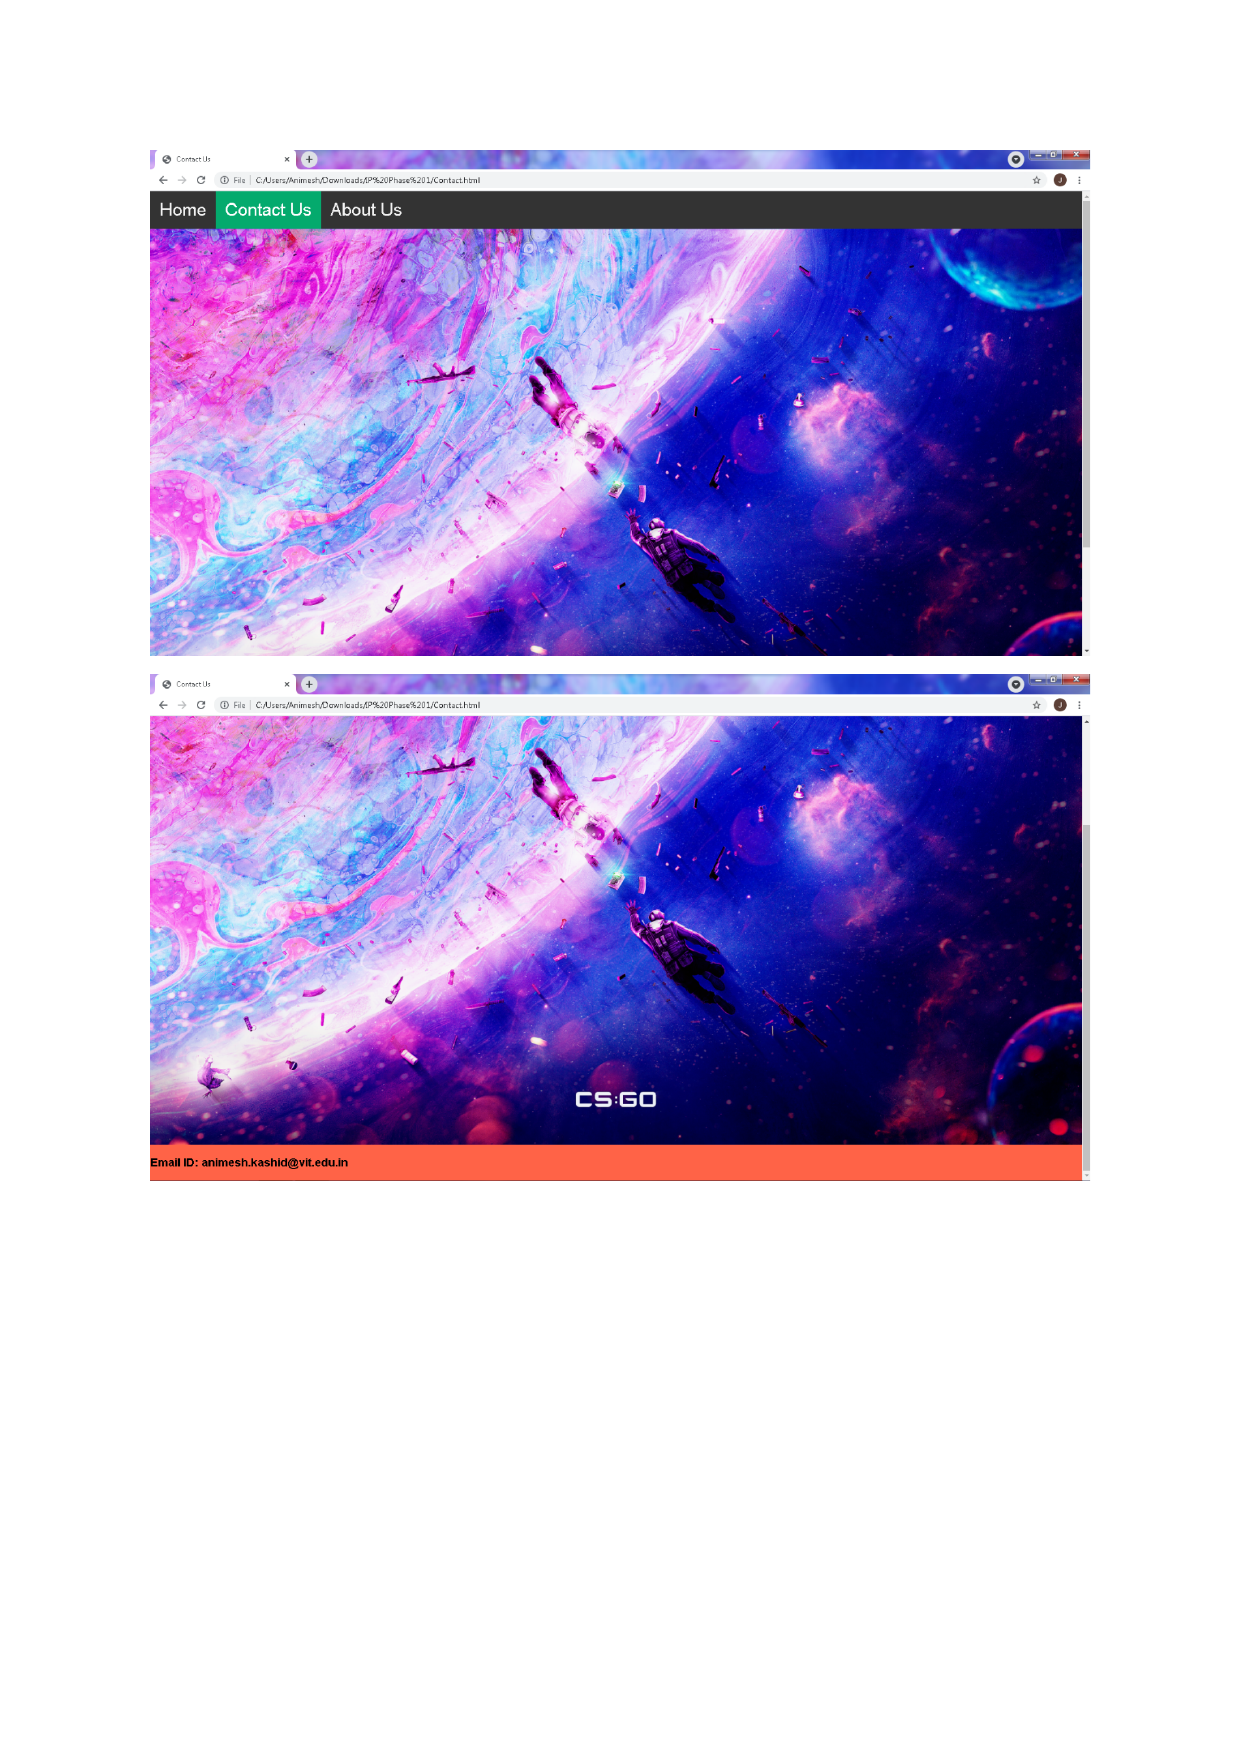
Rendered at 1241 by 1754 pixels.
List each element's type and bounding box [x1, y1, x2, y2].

picture [150, 150, 1091, 656]
picture [150, 674, 1091, 1181]
